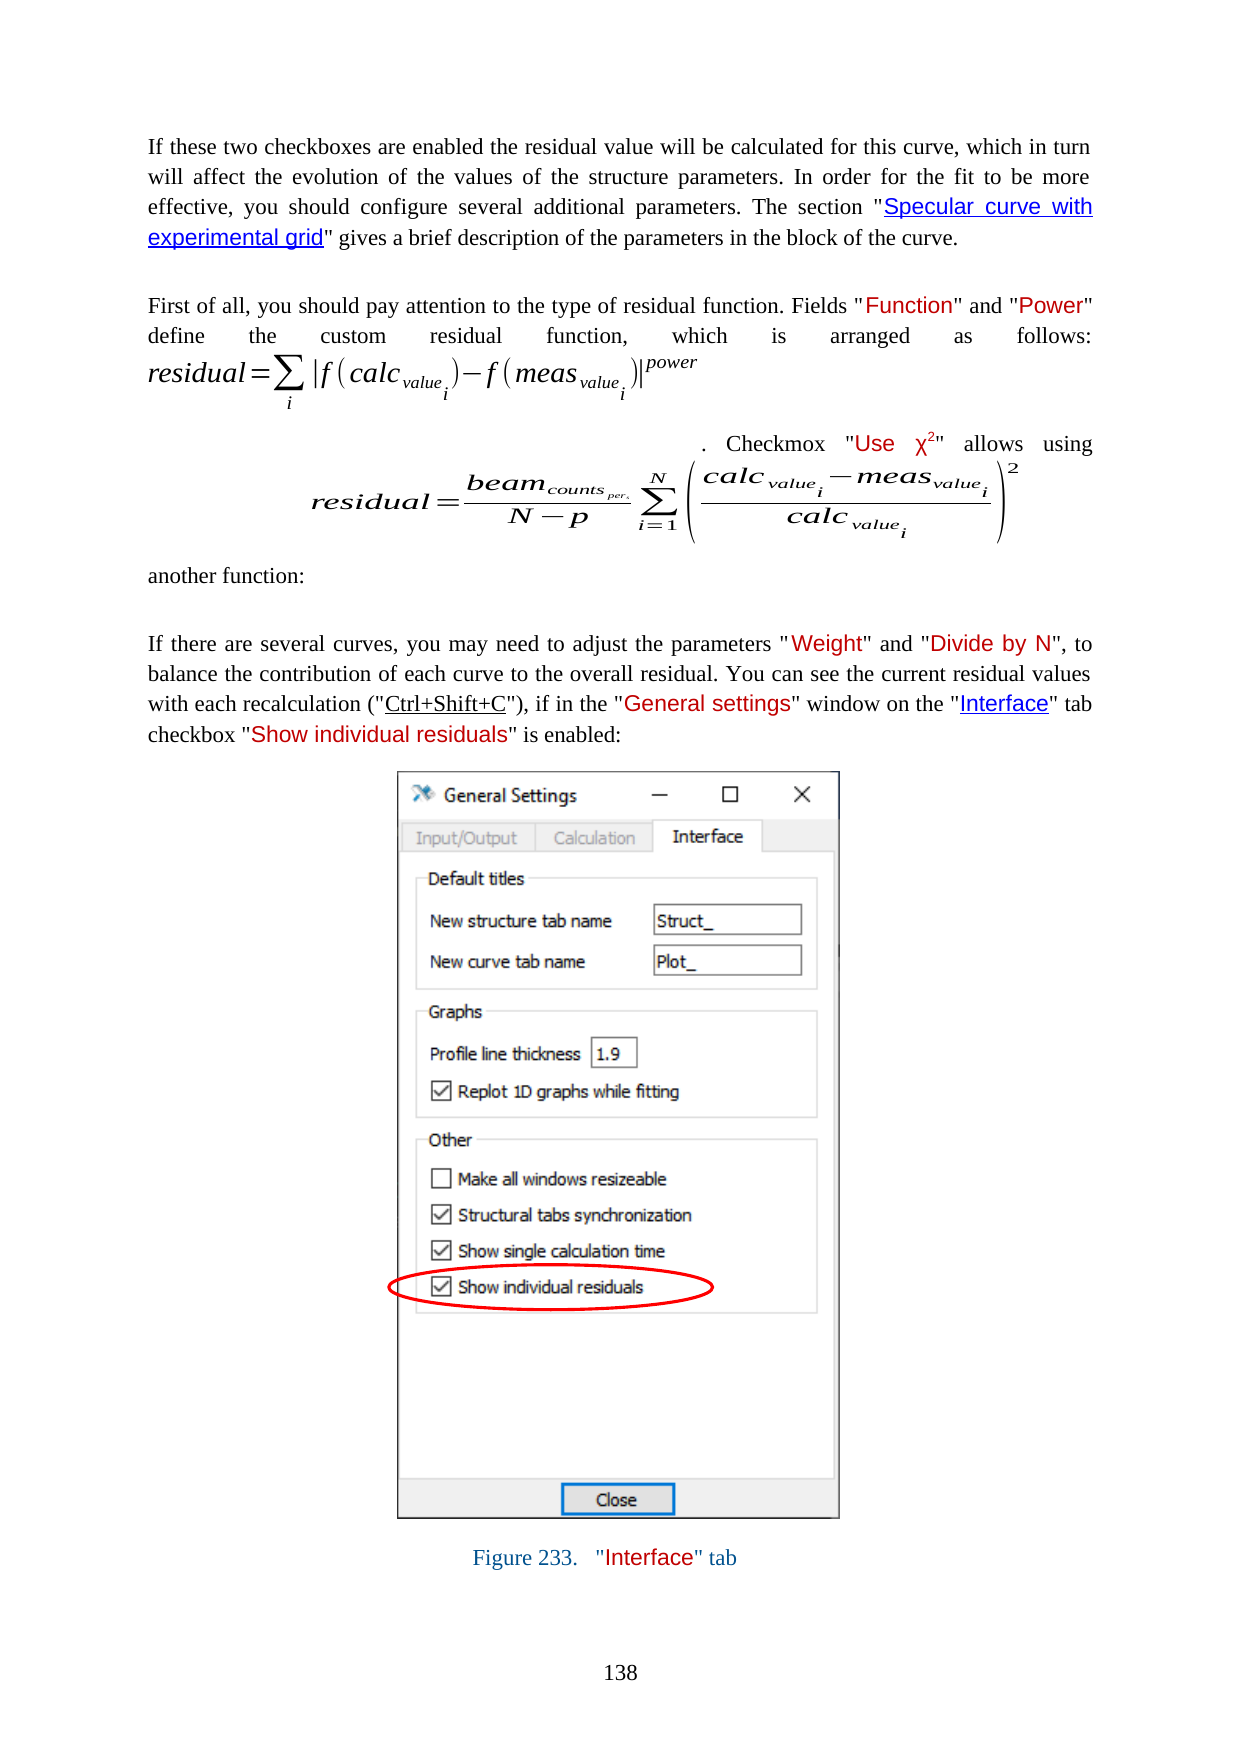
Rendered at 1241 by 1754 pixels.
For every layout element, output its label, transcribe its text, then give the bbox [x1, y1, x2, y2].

picture [397, 771, 840, 1519]
picture [397, 1267, 710, 1308]
text If there are several curves, you may need to adjust the parameters "Weight" and "Divide by N", to balance the contribution of each curve to the overall residual. You can see the current residual values with each recalculation ("Ctrl+Shift+C"), if in the "General settings" window on the "Interface" tab checkbox "Show individual residuals" is enabled: [148, 630, 1093, 747]
text If these two checkboxes are enabled the residual value will be calculated for this curve, which in turn will affect the evolution of the values of the structure parameters. In order for the fit to be more effective, you should configure several additional parameters. The section "Specular curve with experimental grid" gives a brief description of the parameters in the block of the curve. [148, 133, 1093, 250]
text First of all, you should pay attention to the type of residual function. Fields "Function" and "Power" define the custom residual function, which is arranged as follows: . Checkmox "Use χ2" allows using another function: [148, 292, 1093, 588]
